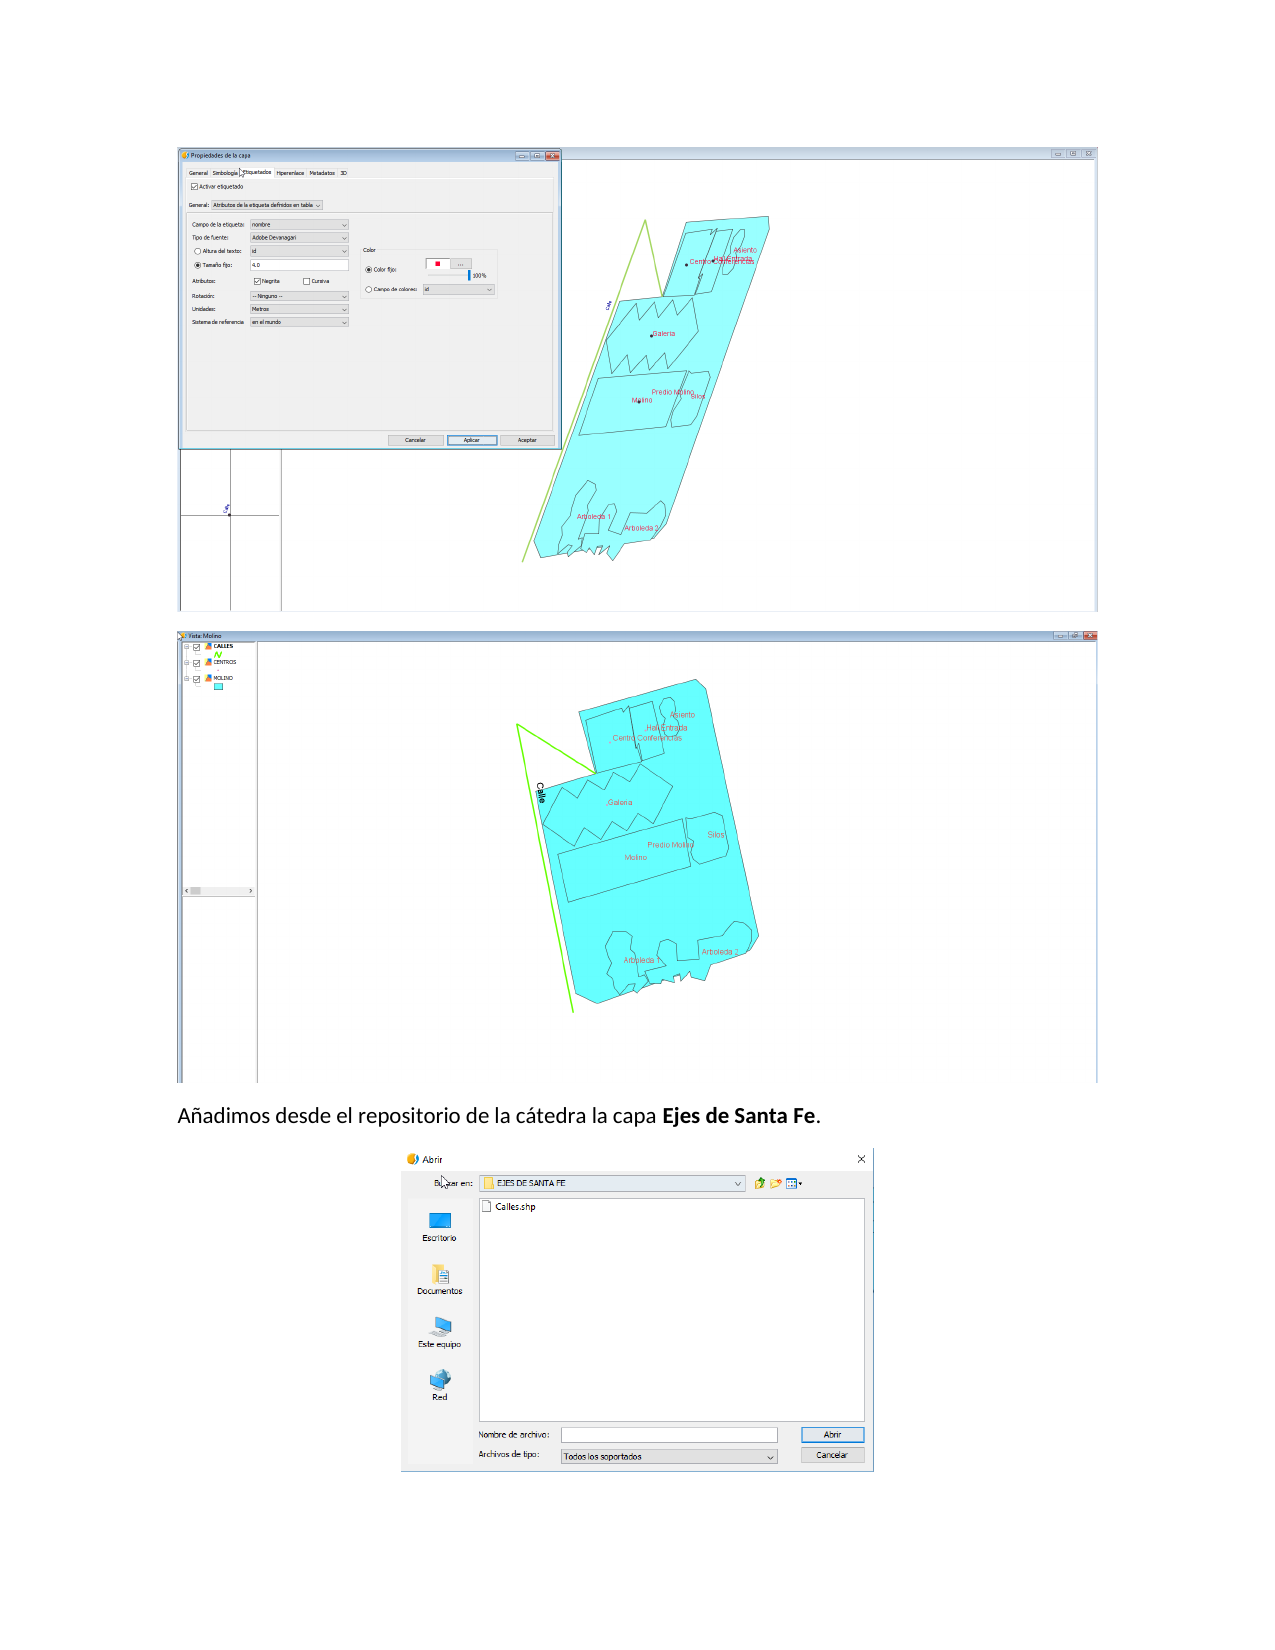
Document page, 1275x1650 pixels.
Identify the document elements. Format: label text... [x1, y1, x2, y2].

text Añadimos desde el repositorio de la cátedra la capa Ejes de Santa Fe. [177, 1101, 1098, 1129]
picture [401, 1148, 874, 1472]
picture [177, 147, 1098, 612]
picture [177, 631, 1098, 1083]
